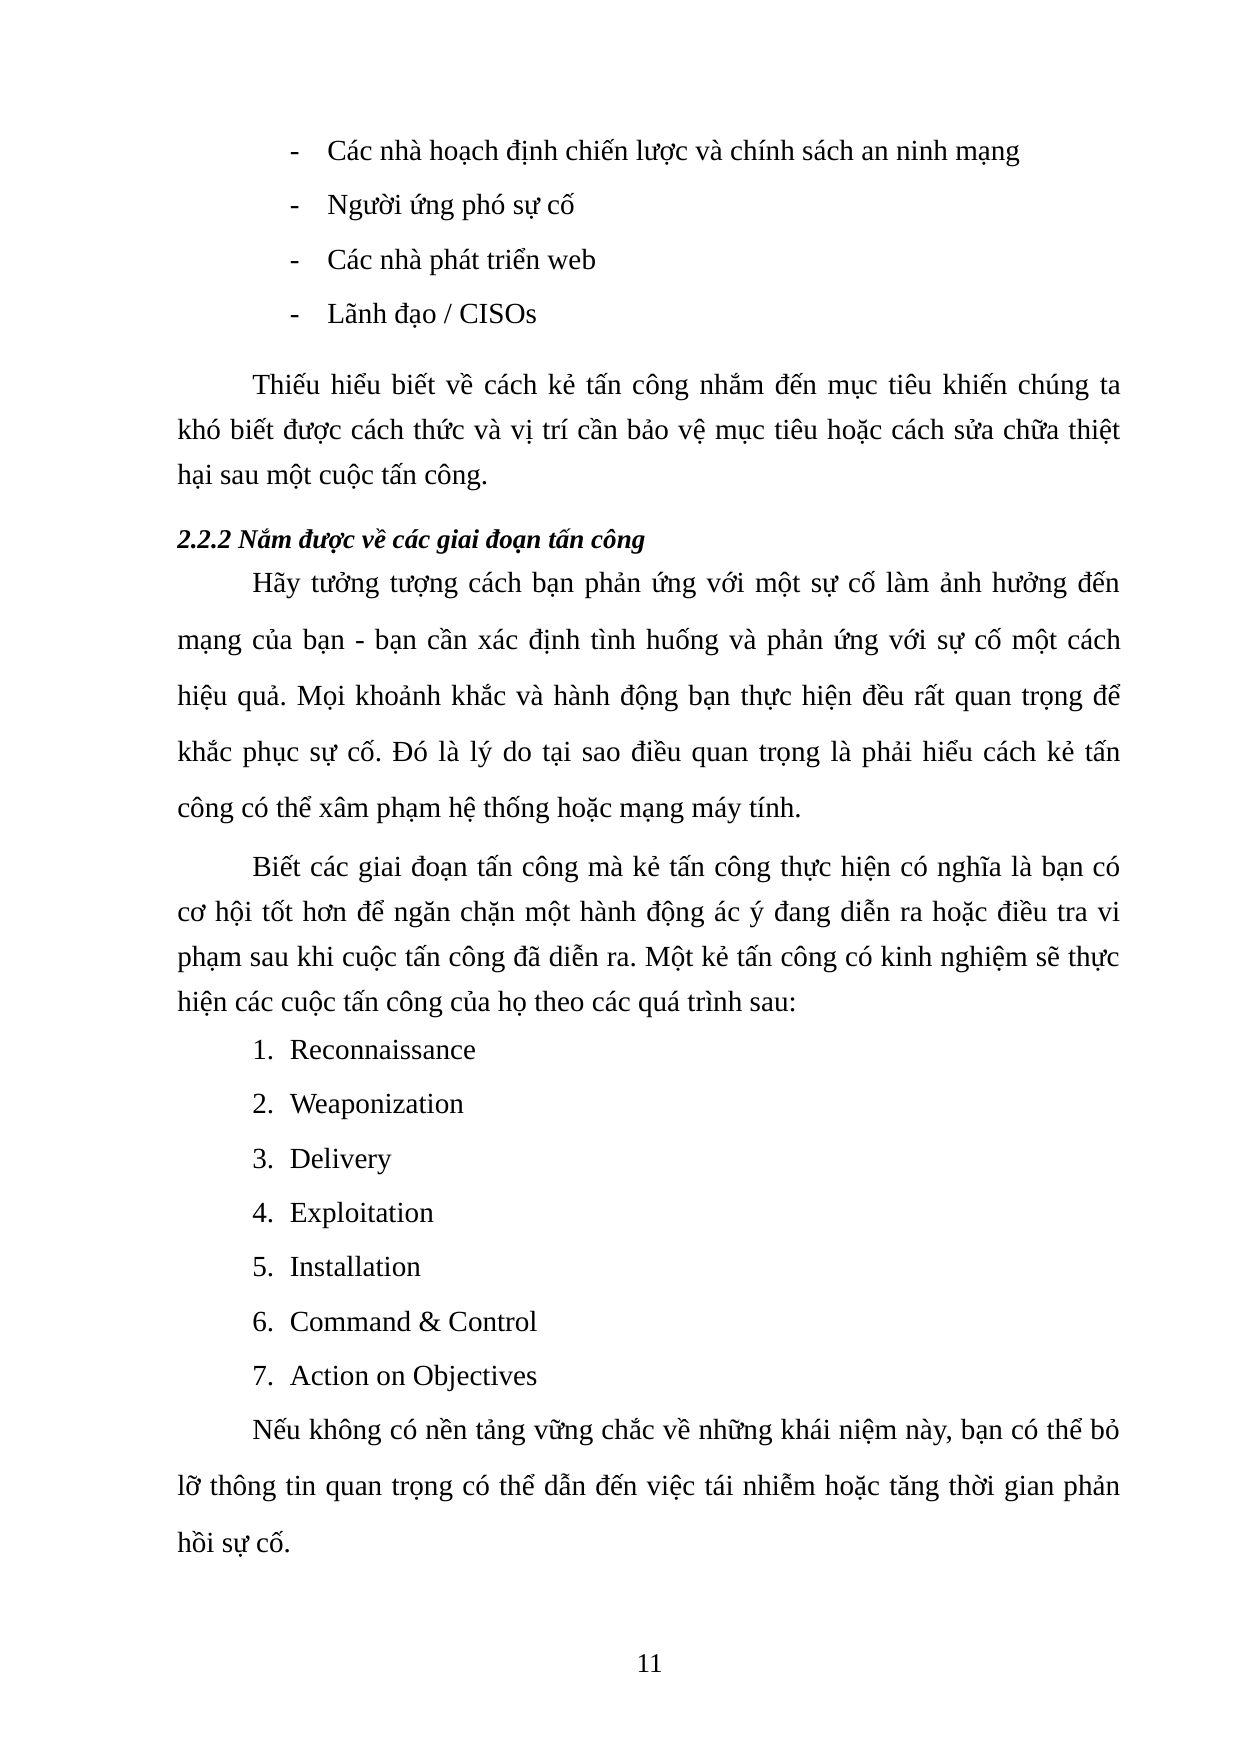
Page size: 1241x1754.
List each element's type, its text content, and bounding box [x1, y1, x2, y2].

list Weaponization [252, 1085, 1122, 1122]
list Delivery [252, 1139, 1122, 1176]
list Exploitation [252, 1193, 1122, 1231]
list Lãnh đạo / CISOs [289, 294, 1122, 332]
text Nếu không có nền tảng vững chắc về những khái niệm này, bạn có thể bỏ lỡ thông tin quan trọng có thể dẫn đến việc tái nhiễm hoặc tăng thời gian phản hồi sự cố. [177, 1410, 1122, 1560]
list Installation [252, 1247, 1122, 1285]
list Người ứng phó sự cố [289, 186, 1122, 223]
list Các nhà hoạch định chiến lược và chính sách an ninh mạng [289, 131, 1122, 169]
list Action on Objectives [252, 1356, 1122, 1393]
text Thiếu hiểu biết về cách kẻ tấn công nhắm đến mục tiêu khiến chúng ta khó biết được cách thức và vị trí cần bảo vệ mục tiêu hoặc cách sửa chữa thiệt hại sau một cuộc tấn công. [177, 365, 1122, 492]
text Biết các giai đoạn tấn công mà kẻ tấn công thực hiện có nghĩa là bạn có cơ hội tốt hơn để ngăn chặn một hành động ác ý đang diễn ra hoặc điều tra vi phạm sau khi cuộc tấn công đã diễn ra. Một kẻ tấn công có kinh nghiệm sẽ thực hiện các cuộc tấn công của họ theo các quá trình sau: [177, 847, 1122, 1019]
subtitle Nắm được về các giai đoạn tấn công [177, 520, 1122, 557]
list Các nhà phát triển web [289, 240, 1122, 277]
list Command & Control [252, 1302, 1122, 1339]
text Hãy tưởng tượng cách bạn phản ứng với một sự cố làm ảnh hưởng đến mạng của bạn - bạn cần xác định tình huống và phản ứng với sự cố một cách hiệu quả. Mọi khoảnh khắc và hành động bạn thực hiện đều rất quan trọng để khắc phục sự cố. Đó là lý do tại sao điều quan trọng là phải hiểu cách kẻ tấn công có thể xâm phạm hệ thống hoặc mạng máy tính. [177, 564, 1122, 826]
list Reconnaissance [252, 1030, 1122, 1068]
